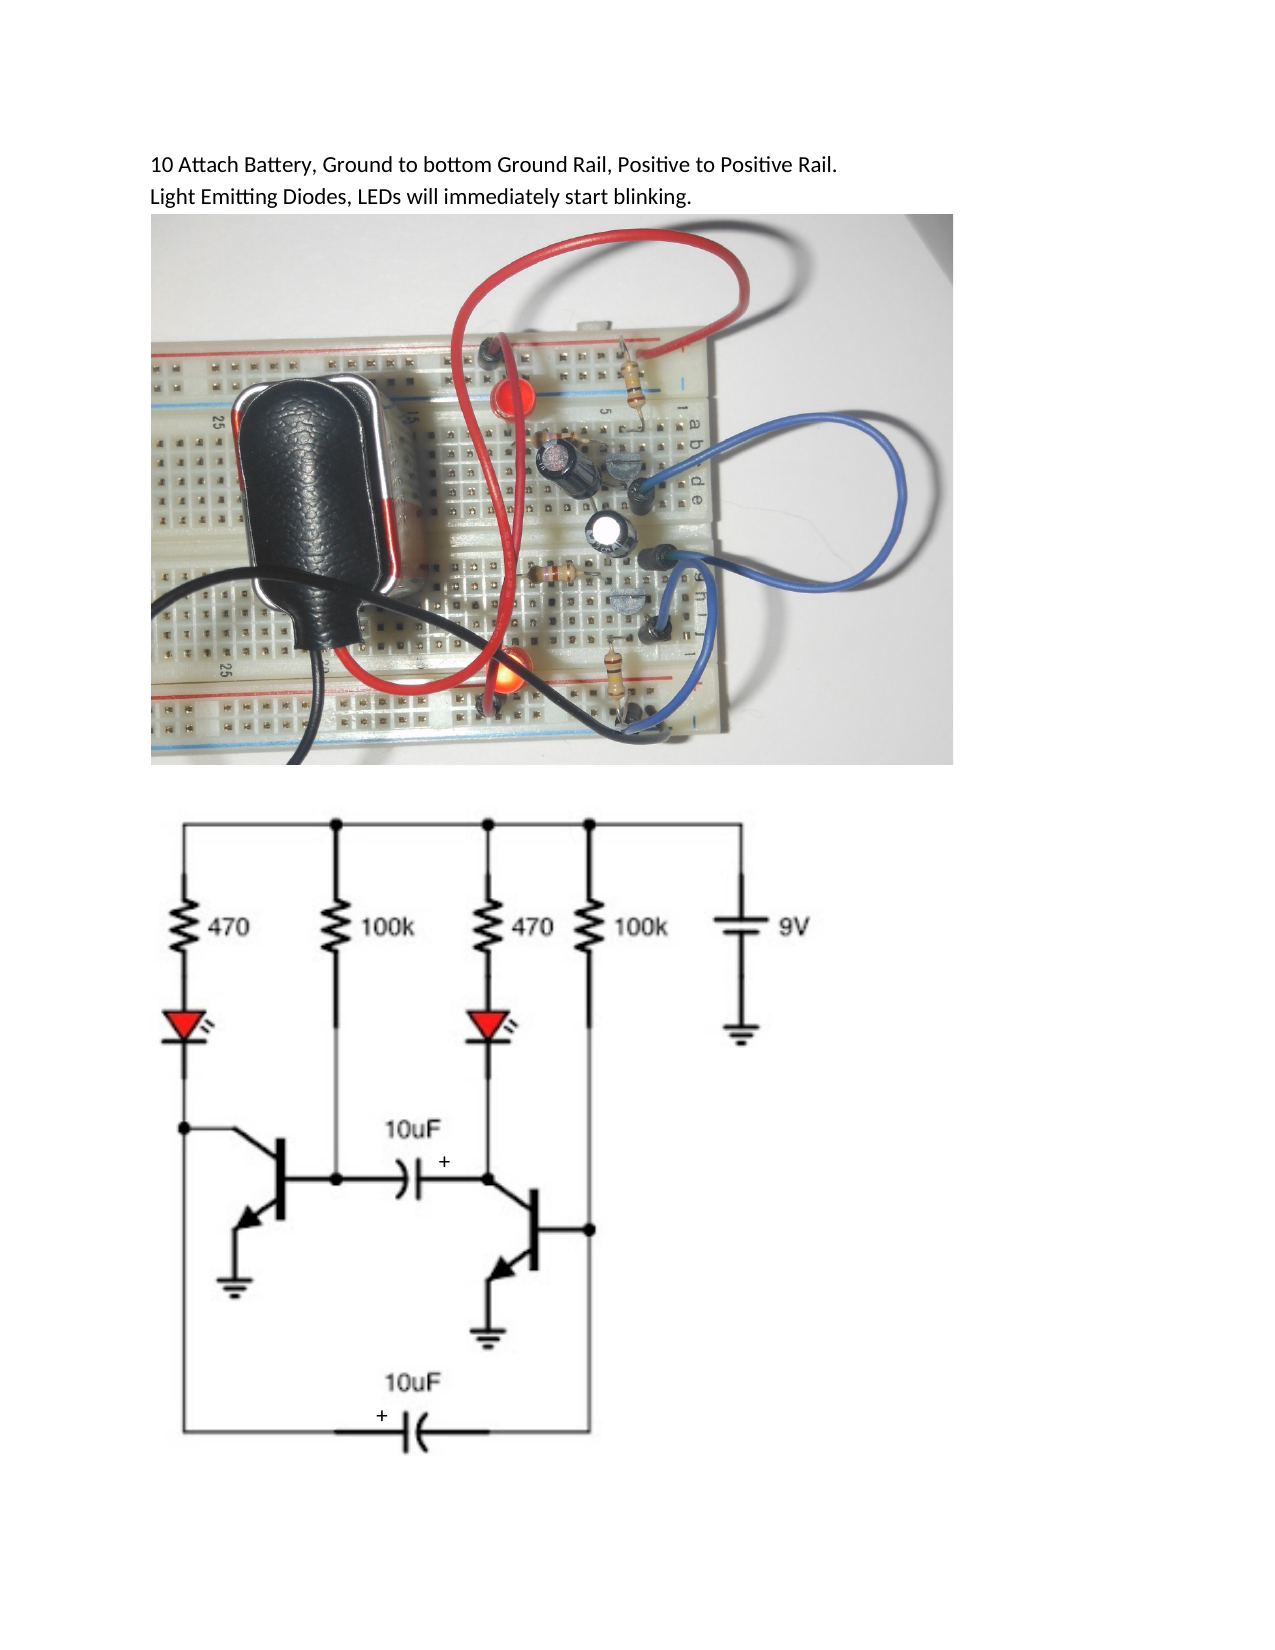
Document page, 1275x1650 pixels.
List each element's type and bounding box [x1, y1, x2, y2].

picture [151, 214, 954, 765]
text [150, 150, 1125, 764]
picture [150, 789, 843, 1465]
